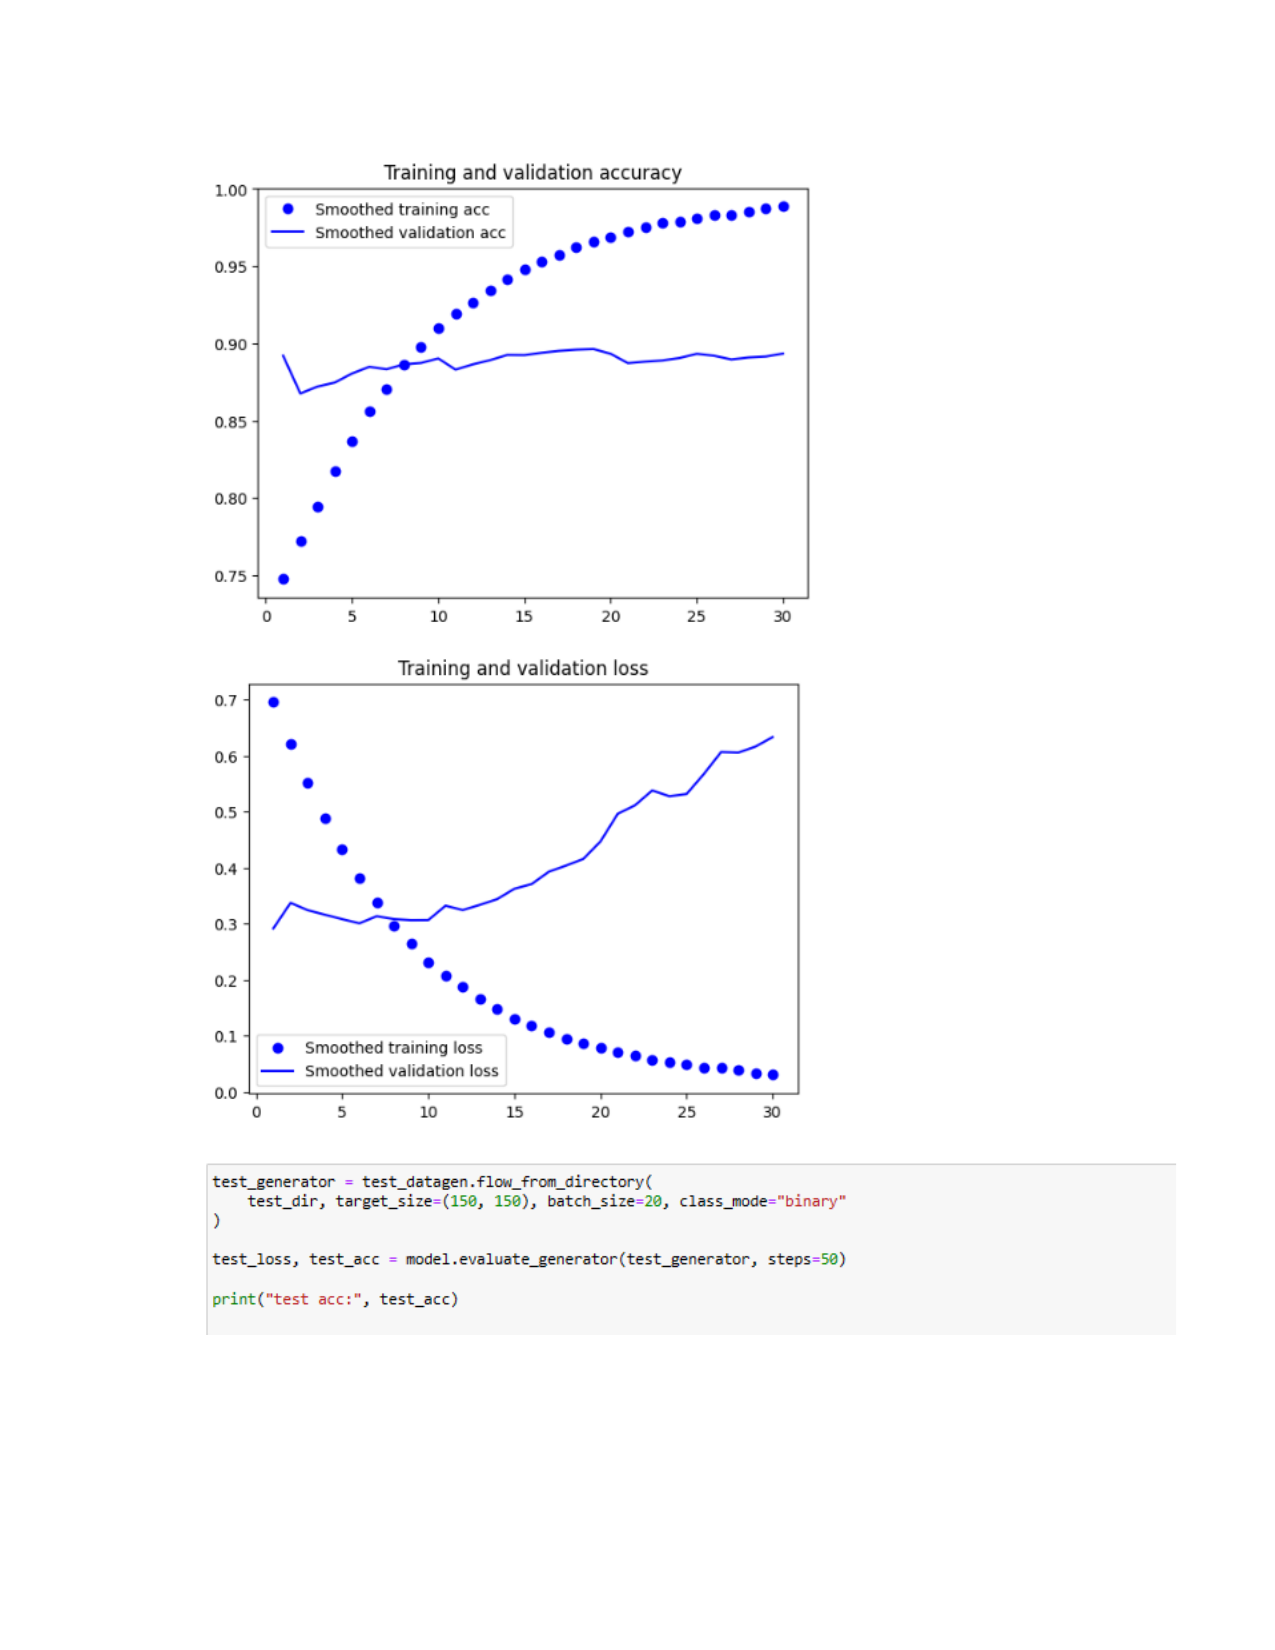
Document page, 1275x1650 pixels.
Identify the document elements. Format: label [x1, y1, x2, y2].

picture [201, 1161, 1177, 1335]
picture [201, 150, 1177, 1143]
